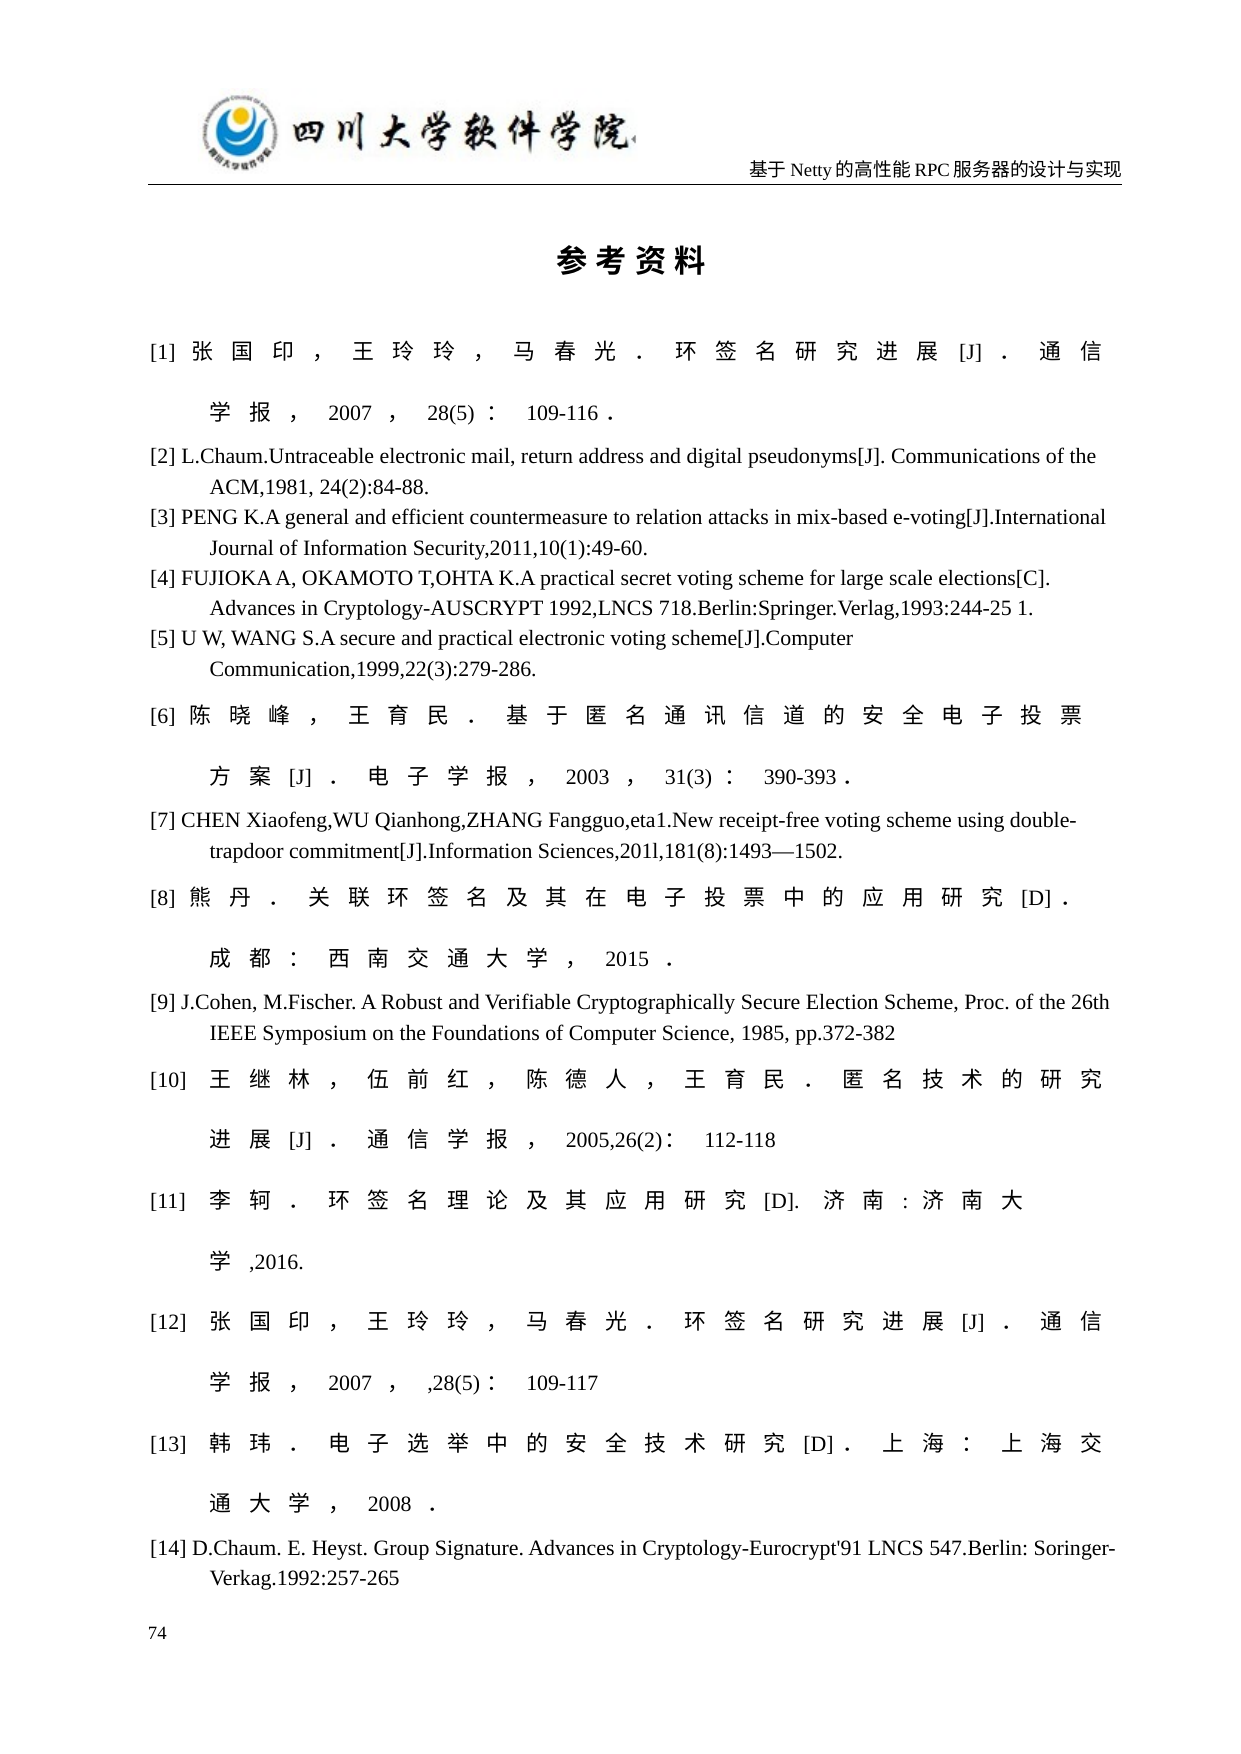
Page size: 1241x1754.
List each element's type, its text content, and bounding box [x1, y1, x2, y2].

picture [197, 88, 639, 177]
text [3] PENG K.A general and efficient countermeasure to relation attacks in mix-based e-voting[J].International Journal of Information Security,2011,10(1):49-60. [150, 502, 1120, 562]
text [14] D.Chaum. E. Heyst. Group Signature. Advances in Cryptology-Eurocrypt'91 LNCS 547.Berlin: Soringer-Verkag.1992:257-265 [150, 1532, 1120, 1593]
text [13] 韩玮．电子选举中的安全技术研究[D]．上海：上海交通大学，2008． [150, 1411, 1120, 1532]
text [4] FUJIOKA A, OKAMOTO T,OHTA K.A practical secret voting scheme for large scale elections[C]. Advances in Cryptology-AUSCRYPT 1992,LNCS 718.Berlin:Springer.Verlag,1993:244-25 1. [150, 562, 1120, 623]
text [5] U W, WANG S.A secure and practical electronic voting scheme[J].Computer Communication,1999,22(3):279-286. [150, 623, 1120, 683]
text [7] CHEN Xiaofeng,WU Qianhong,ZHANG Fangguo,eta1.New receipt-free voting scheme using double-trapdoor commitment[J].Information Sciences,201l,181(8):1493—1502. [150, 805, 1120, 865]
text [11] 李轲．环签名理论及其应用研究[D]. 济南:济南大学,2016. [150, 1168, 1120, 1290]
subtitle 参考资料 [150, 229, 1120, 289]
text [6] 陈晓峰，王育民．基于匿名通讯信道的安全电子投票方案[J]．电子学报，2003，31(3)：390-393． [150, 683, 1120, 805]
text [10] 王继林，伍前红，陈德人，王育民．匿名技术的研究进展[J]．通信学报，2005,26(2)：112-118 [150, 1047, 1120, 1168]
text [12] 张国印，王玲玲，马春光．环签名研究进展[J]．通信学报，2007，,28(5)：109-117 [150, 1290, 1120, 1411]
text [9] J.Cohen, M.Fischer. A Robust and Verifiable Cryptographically Secure Election Scheme, Proc. of the 26th IEEE Symposium on the Foundations of Computer Science, 1985, pp.372-382 [150, 987, 1120, 1047]
text [8] 熊丹．关联环签名及其在电子投票中的应用研究[D]．成都：西南交通大学，2015． [150, 865, 1120, 987]
text [1] 张国印，王玲玲，马春光．环签名研究进展[J]．通信学报，2007，28(5)：109-116． [150, 320, 1120, 441]
text [2] L.Chaum.Untraceable electronic mail, return address and digital pseudonyms[J]. Communications of the ACM,1981, 24(2):84-88. [150, 441, 1120, 502]
